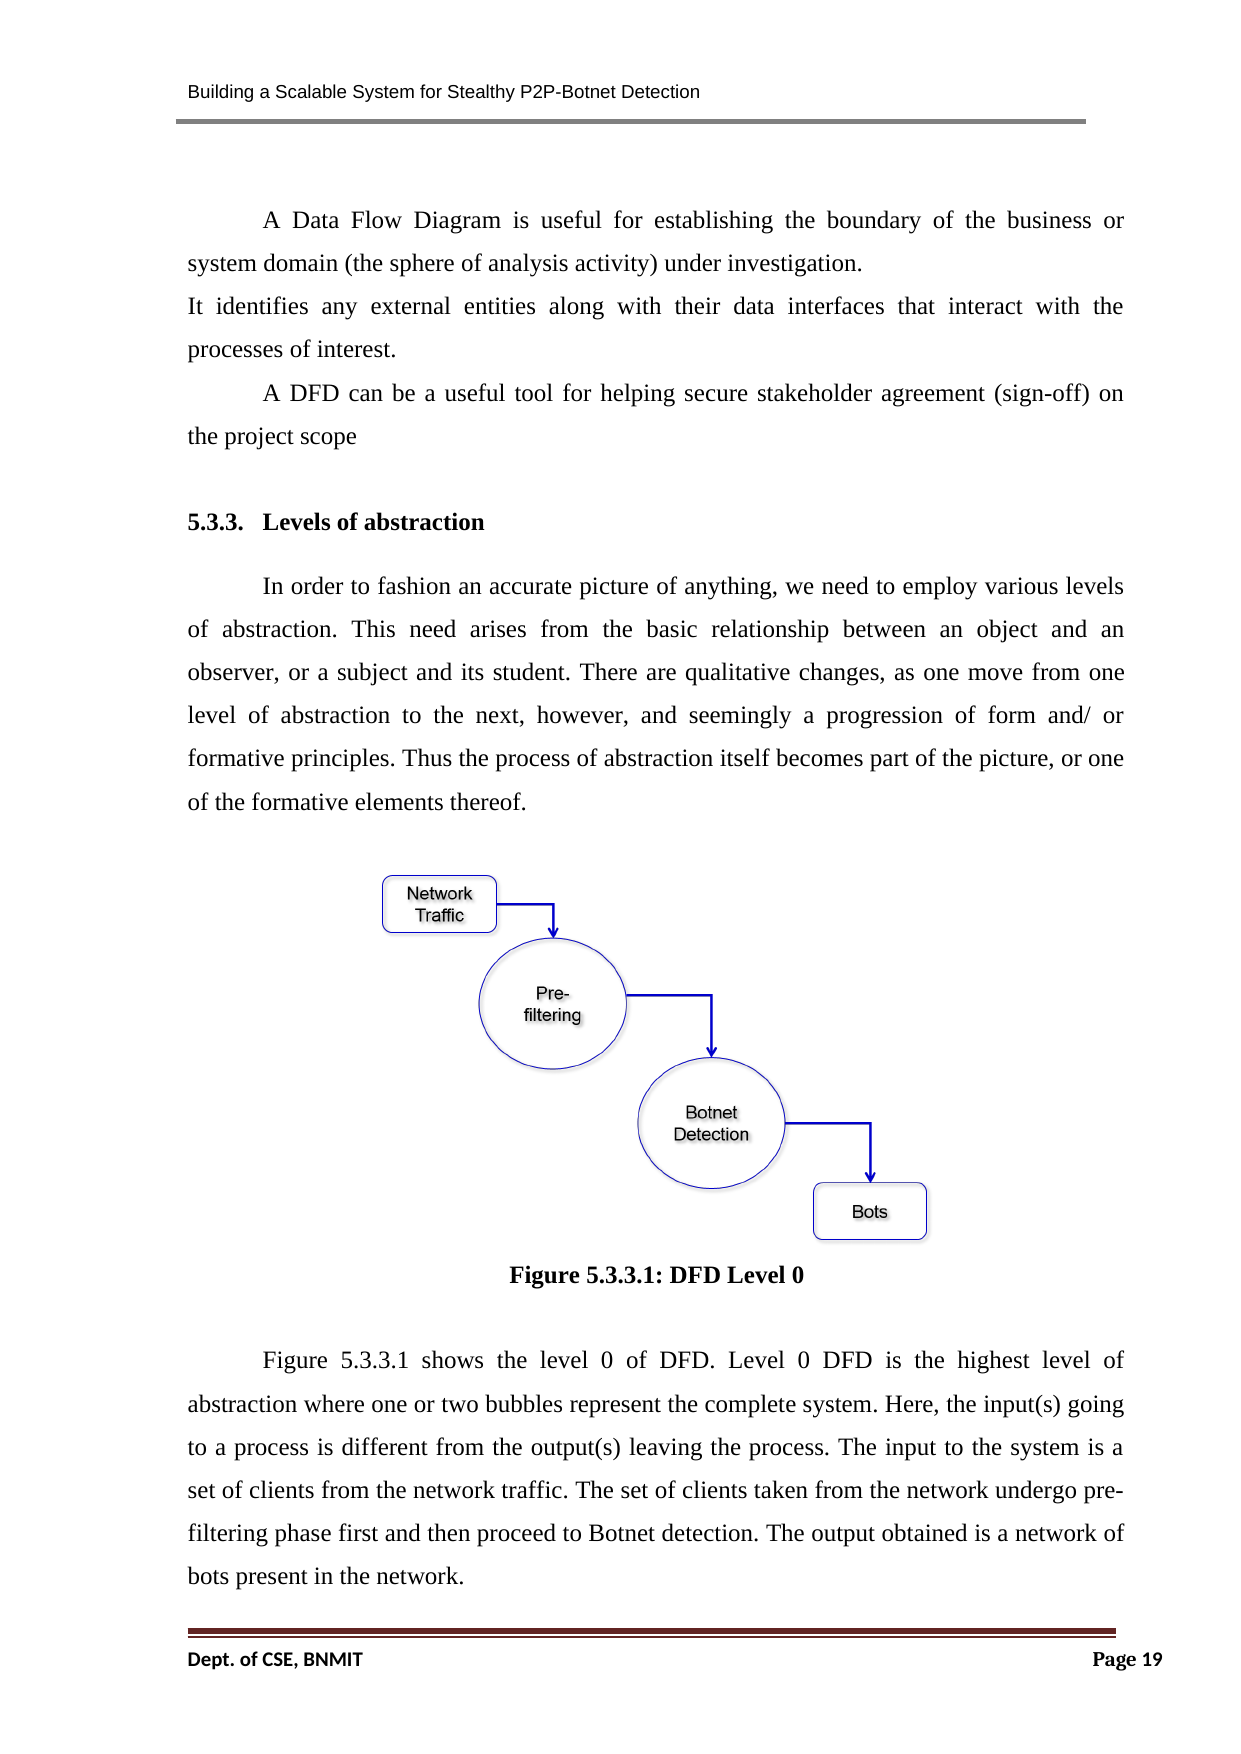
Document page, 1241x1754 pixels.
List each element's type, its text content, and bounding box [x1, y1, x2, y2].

text In order to fashion an accurate picture of anything, we need to employ various levels of abstraction. This need arises from the basic relationship between an object and an observer, or a subject and its student. There are qualitative changes, as one move from one level of abstraction to the next, however, and seemingly a progression of form and/ or formative principles. Thus the process of abstraction itself becomes part of the picture, or one of the formative elements thereof. [187, 571, 1126, 815]
picture [379, 872, 934, 1247]
text A Data Flow Diagram is useful for establishing the boundary of the business or system domain (the sphere of analysis activity) under investigation. [187, 205, 1126, 277]
text Figure 5.3.3.1 shows the level 0 of DFD. Level 0 DFD is the highest level of abstraction where one or two bubbles represent the complete system. Here, the input(s) going to a process is different from the output(s) leaving the process. The input to the system is a set of clients from the network traffic. The set of clients taken from the network undergo pre-filtering phase first and then proceed to Botnet detection. The output obtained is a network of bots present in the network. [187, 1346, 1126, 1590]
list Levels of abstraction [187, 507, 1126, 536]
text Figure 5.3.3.1: DFD Level 0 [187, 1260, 1126, 1289]
text A DFD can be a useful tool for helping secure stakeholder agreement (sign-off) on the project scope [187, 378, 1126, 449]
text It identifies any external entities along with their data interfaces that interact with the processes of interest. [187, 291, 1126, 363]
